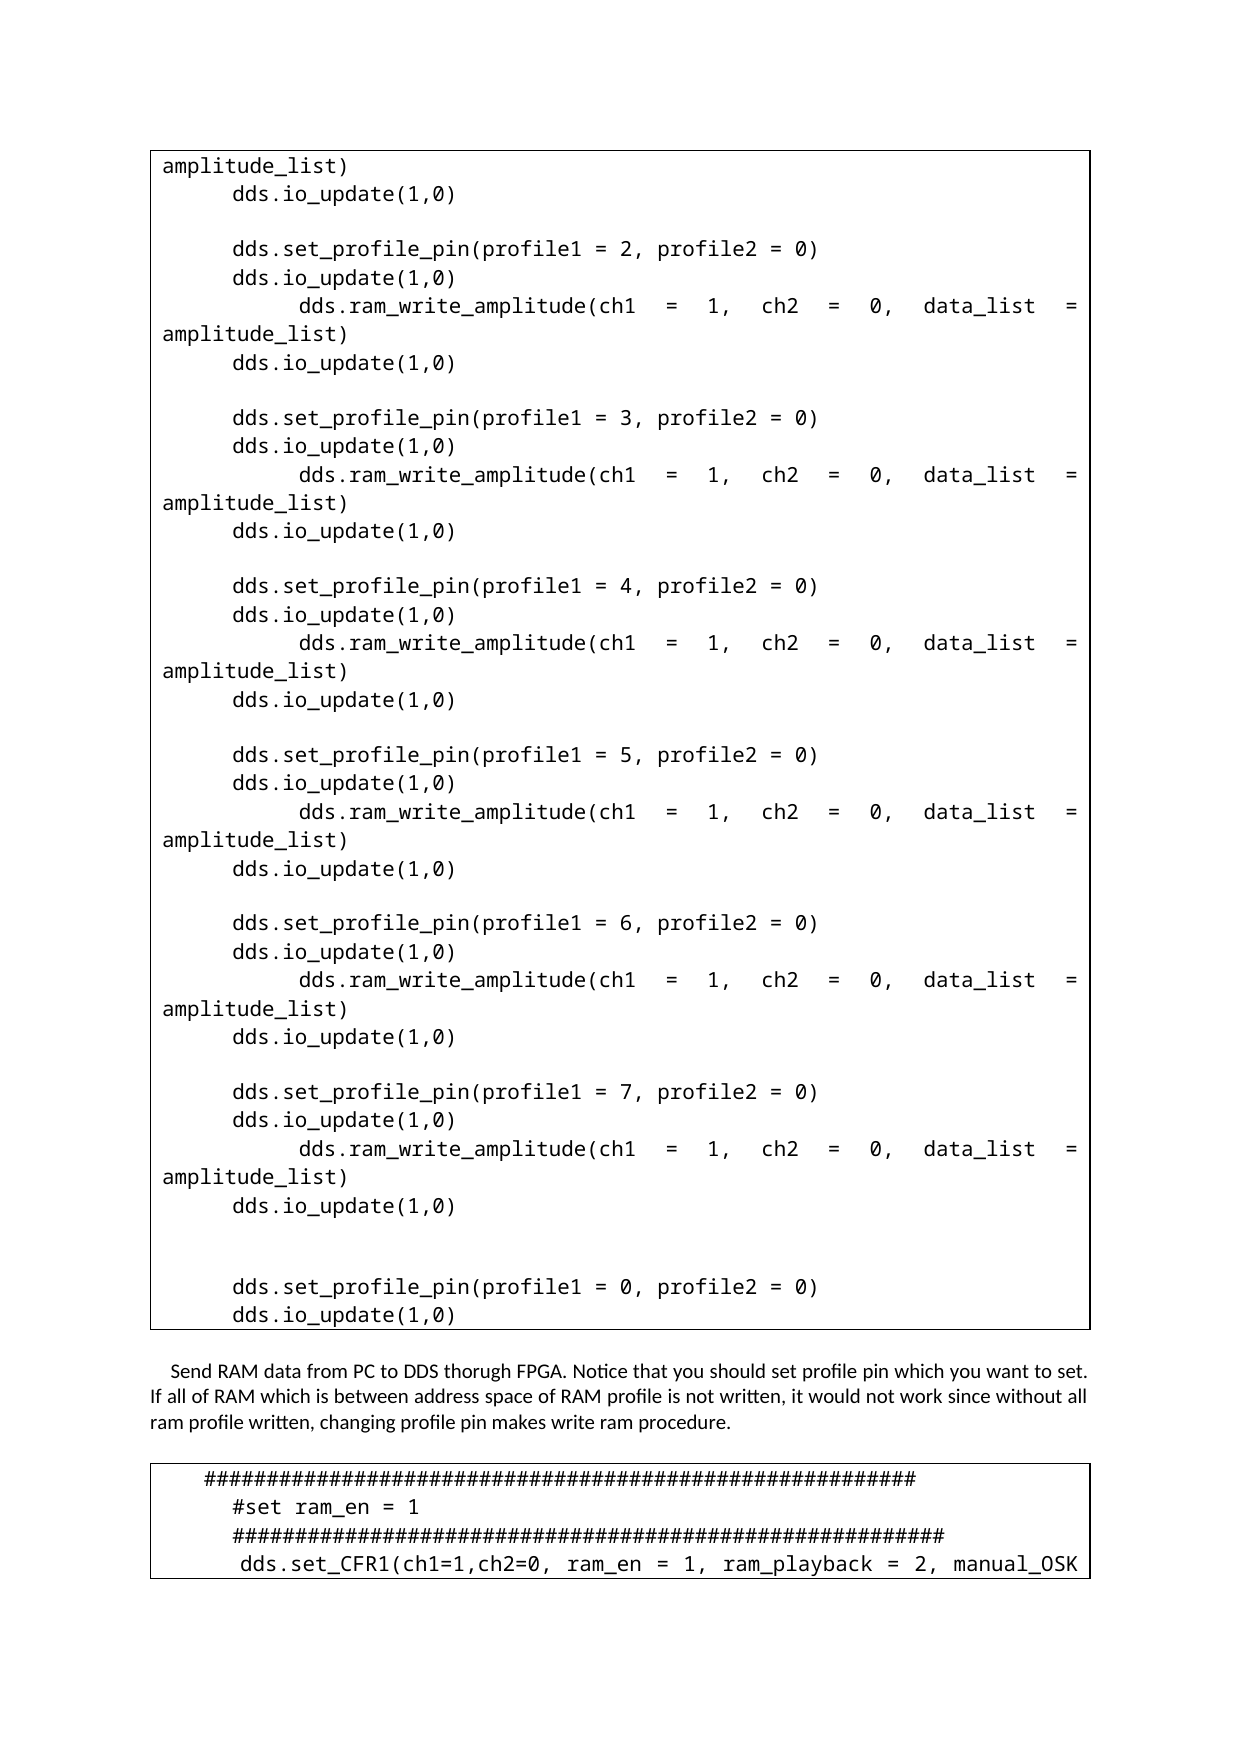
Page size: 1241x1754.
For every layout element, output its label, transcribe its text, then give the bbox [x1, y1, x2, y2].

text Send RAM data from PC to DDS thorugh FPGA. Notice that you should set profile pin which you want to set. If all of RAM which is between address space of RAM profile is not written, it would not work since without all ram profile written, changing profile pin makes write ram procedure. [150, 1358, 1090, 1434]
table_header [151, 1464, 1089, 1578]
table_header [151, 151, 1089, 1329]
